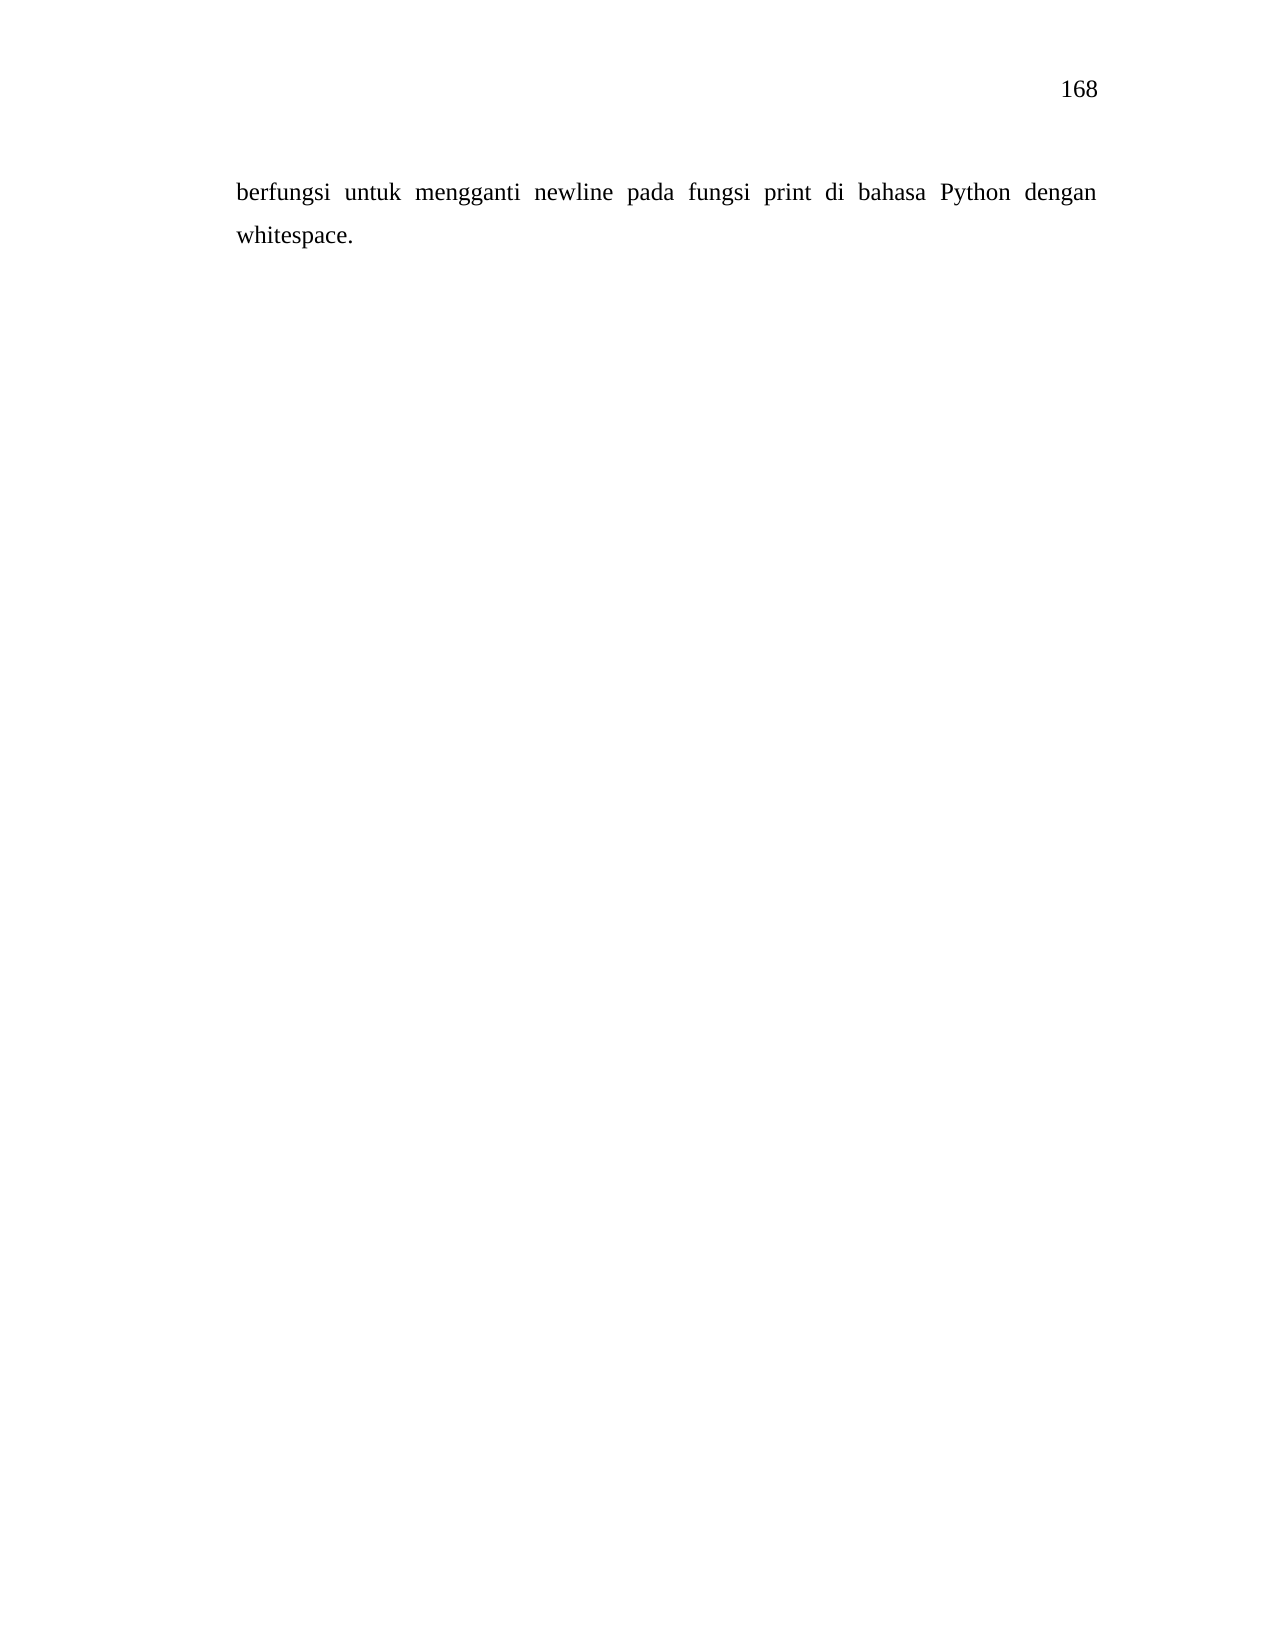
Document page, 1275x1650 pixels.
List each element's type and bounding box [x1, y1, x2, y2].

text [236, 177, 1098, 249]
